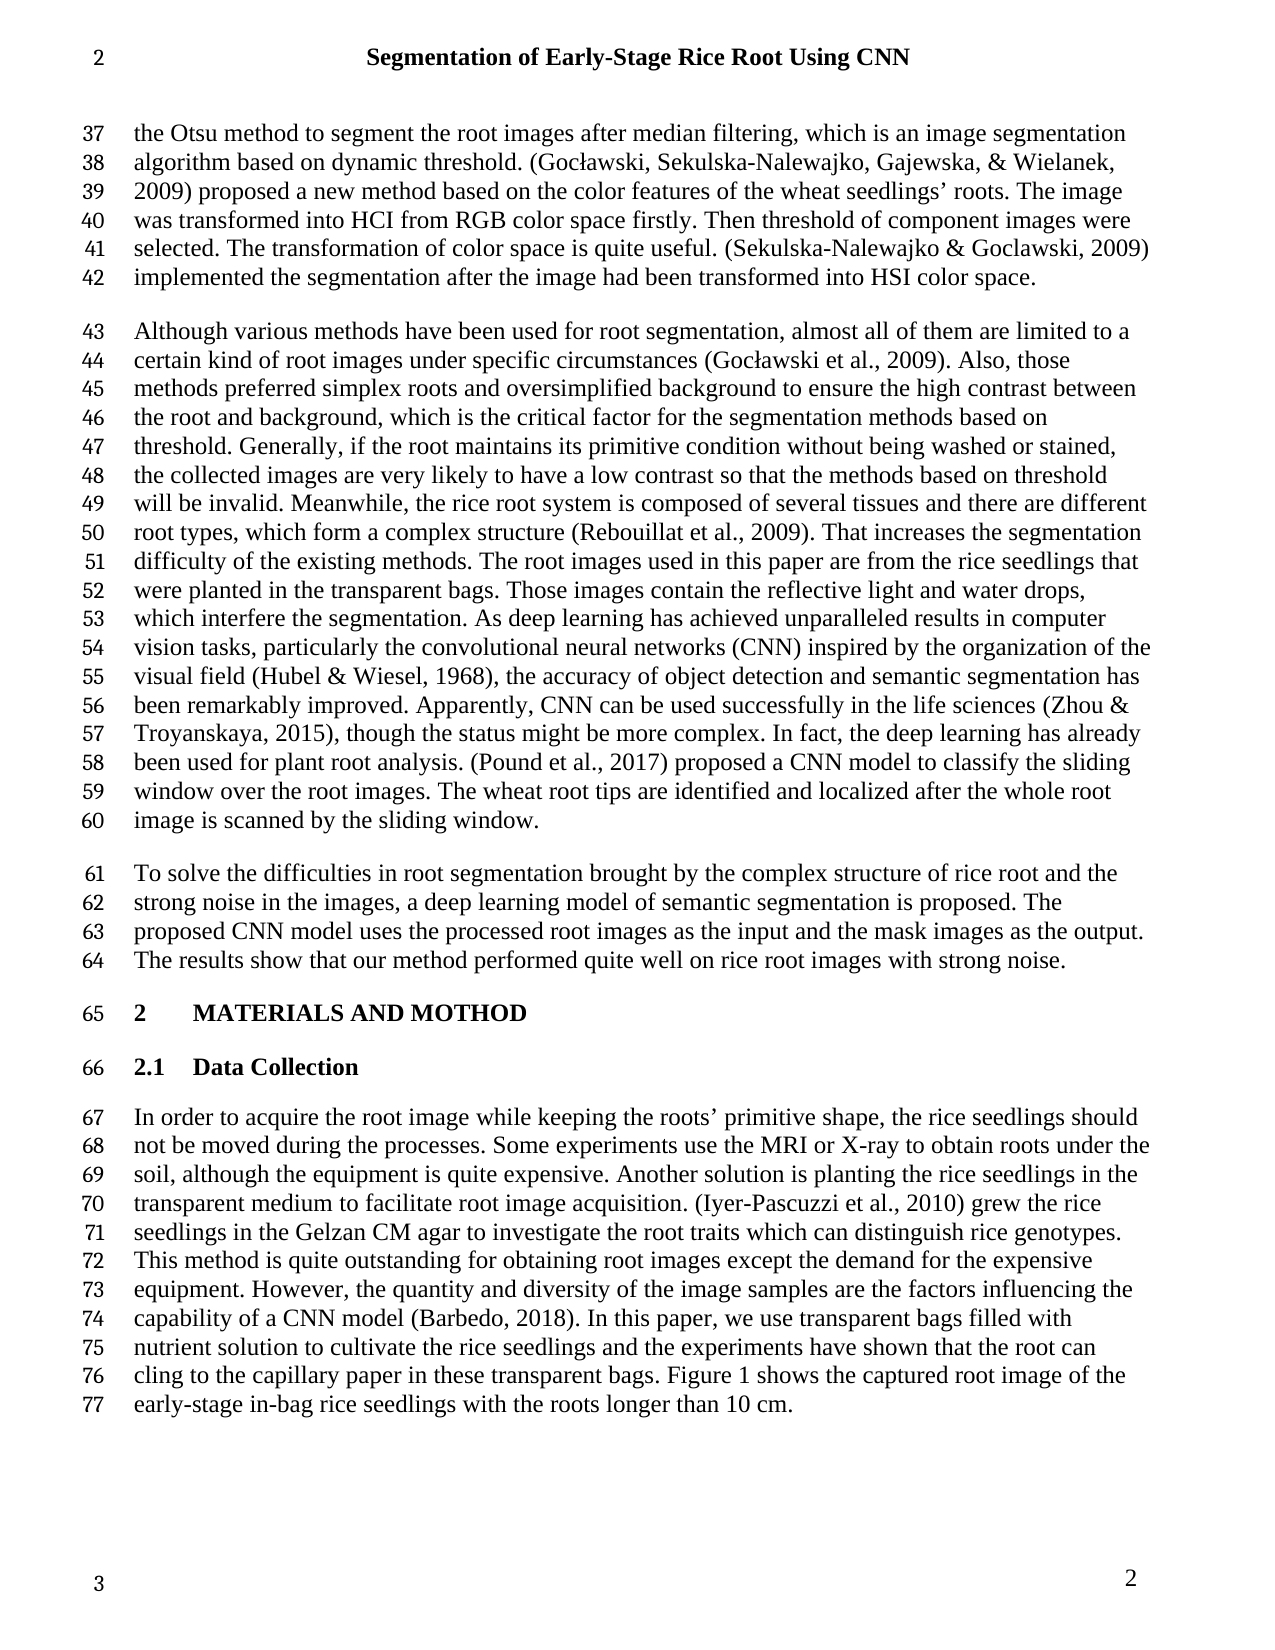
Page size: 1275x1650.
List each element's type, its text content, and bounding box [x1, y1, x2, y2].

subtitle MATERIALS AND MOTHOD [133, 998, 1152, 1027]
text To solve the difficulties in root segmentation brought by the complex structure of rice root and the strong noise in the images, a deep learning model of semantic segmentation is proposed. The proposed CNN model uses the processed root images as the input and the mask images as the output. The results show that our method performed quite well on rice root images with strong noise. [133, 858, 1152, 973]
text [133, 118, 1152, 291]
text Although various methods have been used for root segmentation, almost all of them are limited to a certain kind of root images under specific circumstances (Gocławski et al., 2009). Also, those methods preferred simplex roots and oversimplified background to ensure the high contrast between the root and background, which is the critical factor for the segmentation methods based on threshold. Generally, if the root maintains its primitive condition without being washed or stained, the collected images are very likely to have a low contrast so that the methods based on threshold will be invalid. Meanwhile, the rice root system is composed of several tissues and there are different root types, which form a complex structure (Rebouillat et al., 2009). That increases the segmentation difficulty of the existing methods. The root images used in this paper are from the rice seedlings that were planted in the transparent bags. Those images contain the reflective light and water drops, which interfere the segmentation. As deep learning has achieved unparalleled results in computer vision tasks, particularly the convolutional neural networks (CNN) inspired by the organization of the visual field (Hubel & Wiesel, 1968), the accuracy of object detection and semantic segmentation has been remarkably improved. Apparently, CNN can be used successfully in the life sciences (Zhou & Troyanskaya, 2015), though the status might be more complex. In fact, the deep learning has already been used for plant root analysis. (Pound et al., 2017) proposed a CNN model to classify the sliding window over the root images. The wheat root tips are identified and localized after the whole root image is scanned by the sliding window. [133, 316, 1152, 833]
text In order to acquire the root image while keeping the roots’ primitive shape, the rice seedlings should not be moved during the processes. Some experiments use the MRI or X-ray to obtain roots under the soil, although the equipment is quite expensive. Another solution is planting the rice seedlings in the transparent medium to facilitate root image acquisition. (Iyer-Pascuzzi et al., 2010) grew the rice seedlings in the Gelzan CM agar to investigate the root traits which can distinguish rice genotypes. This method is quite outstanding for obtaining root images except the demand for the expensive equipment. However, the quantity and diversity of the image samples are the factors influencing the capability of a CNN model (Barbedo, 2018). In this paper, we use transparent bags filled with nutrient solution to cultivate the rice seedlings and the experiments have shown that the root can cling to the capillary paper in these transparent bags. Figure 1 shows the captured root image of the early-stage in-bag rice seedlings with the roots longer than 10 cm. [133, 1102, 1152, 1418]
subtitle Data Collection [133, 1052, 1152, 1081]
